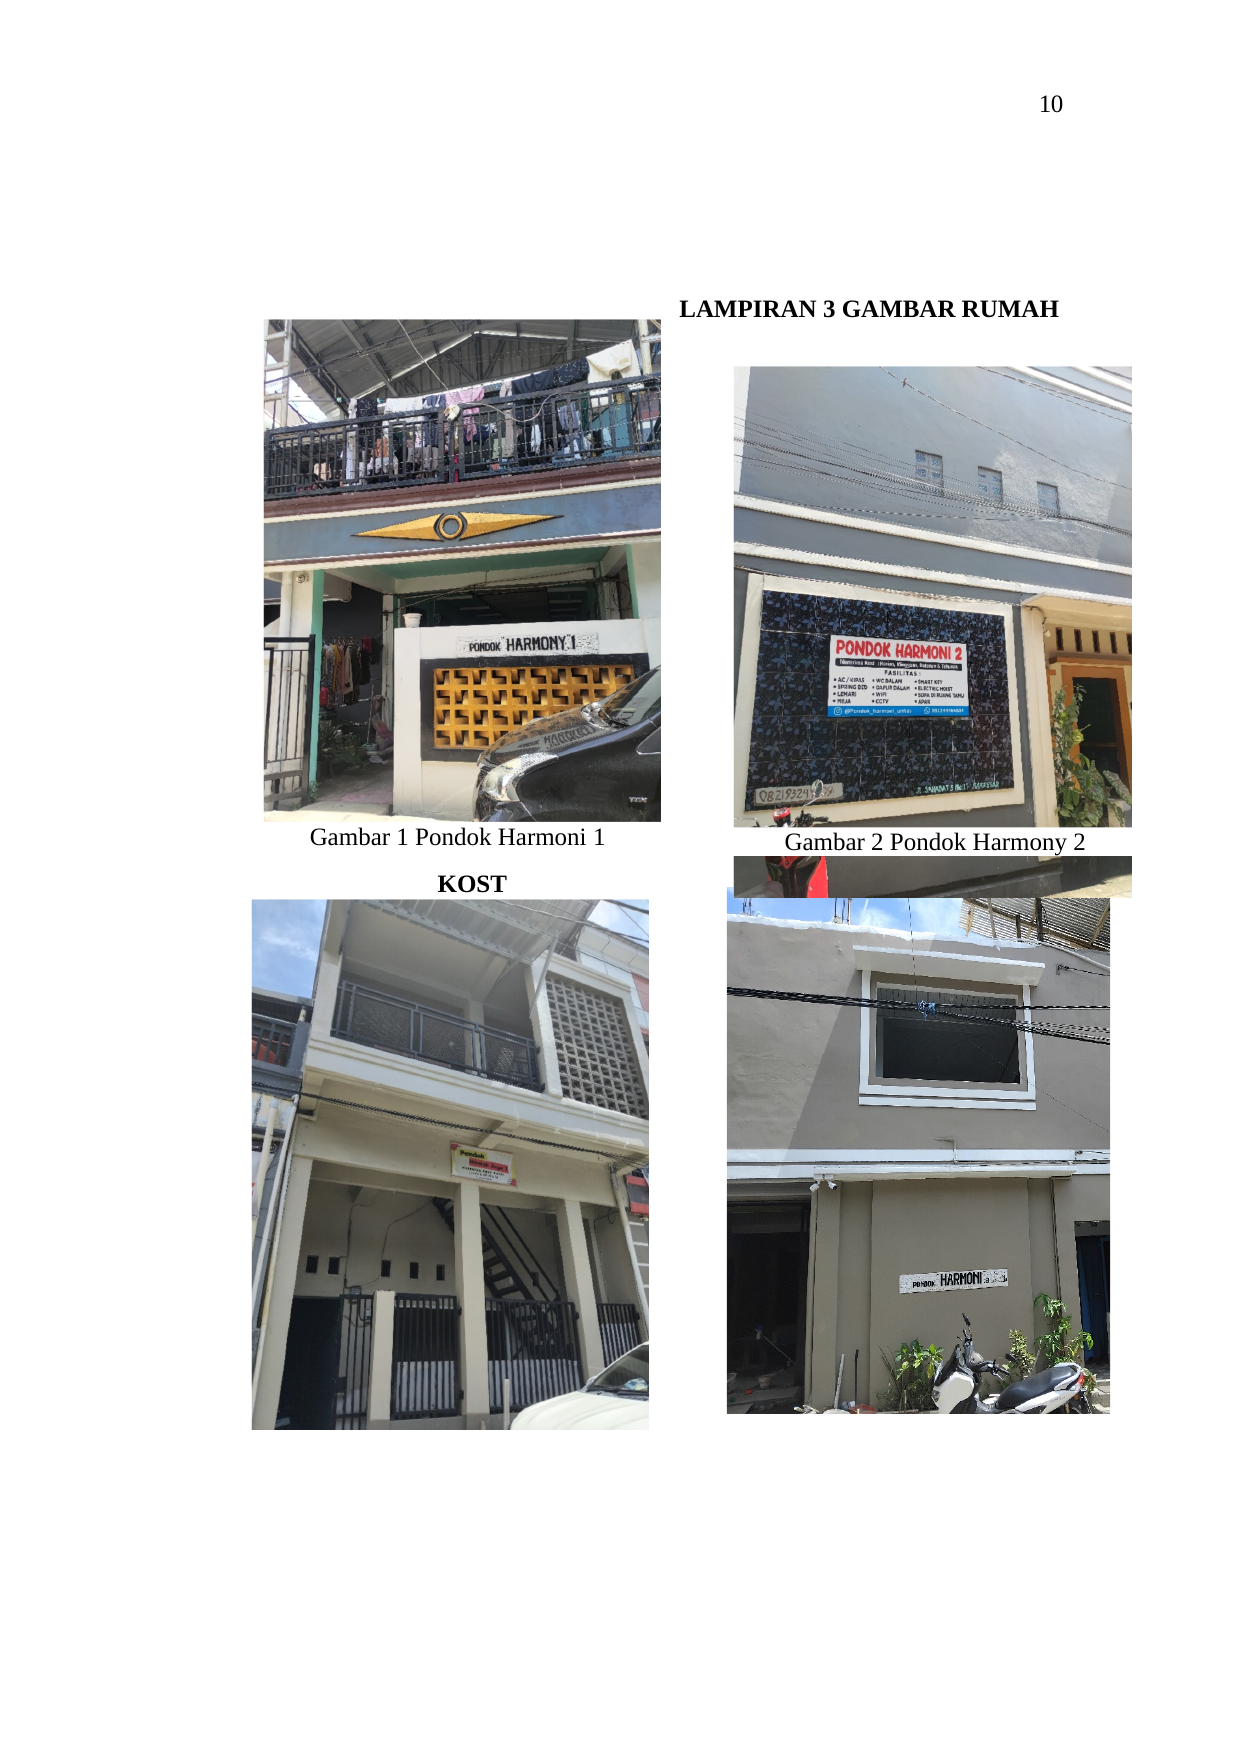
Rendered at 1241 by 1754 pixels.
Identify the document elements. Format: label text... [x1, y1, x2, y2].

picture [252, 900, 649, 1430]
picture [734, 367, 1132, 827]
picture [734, 856, 1132, 897]
picture [264, 320, 661, 821]
